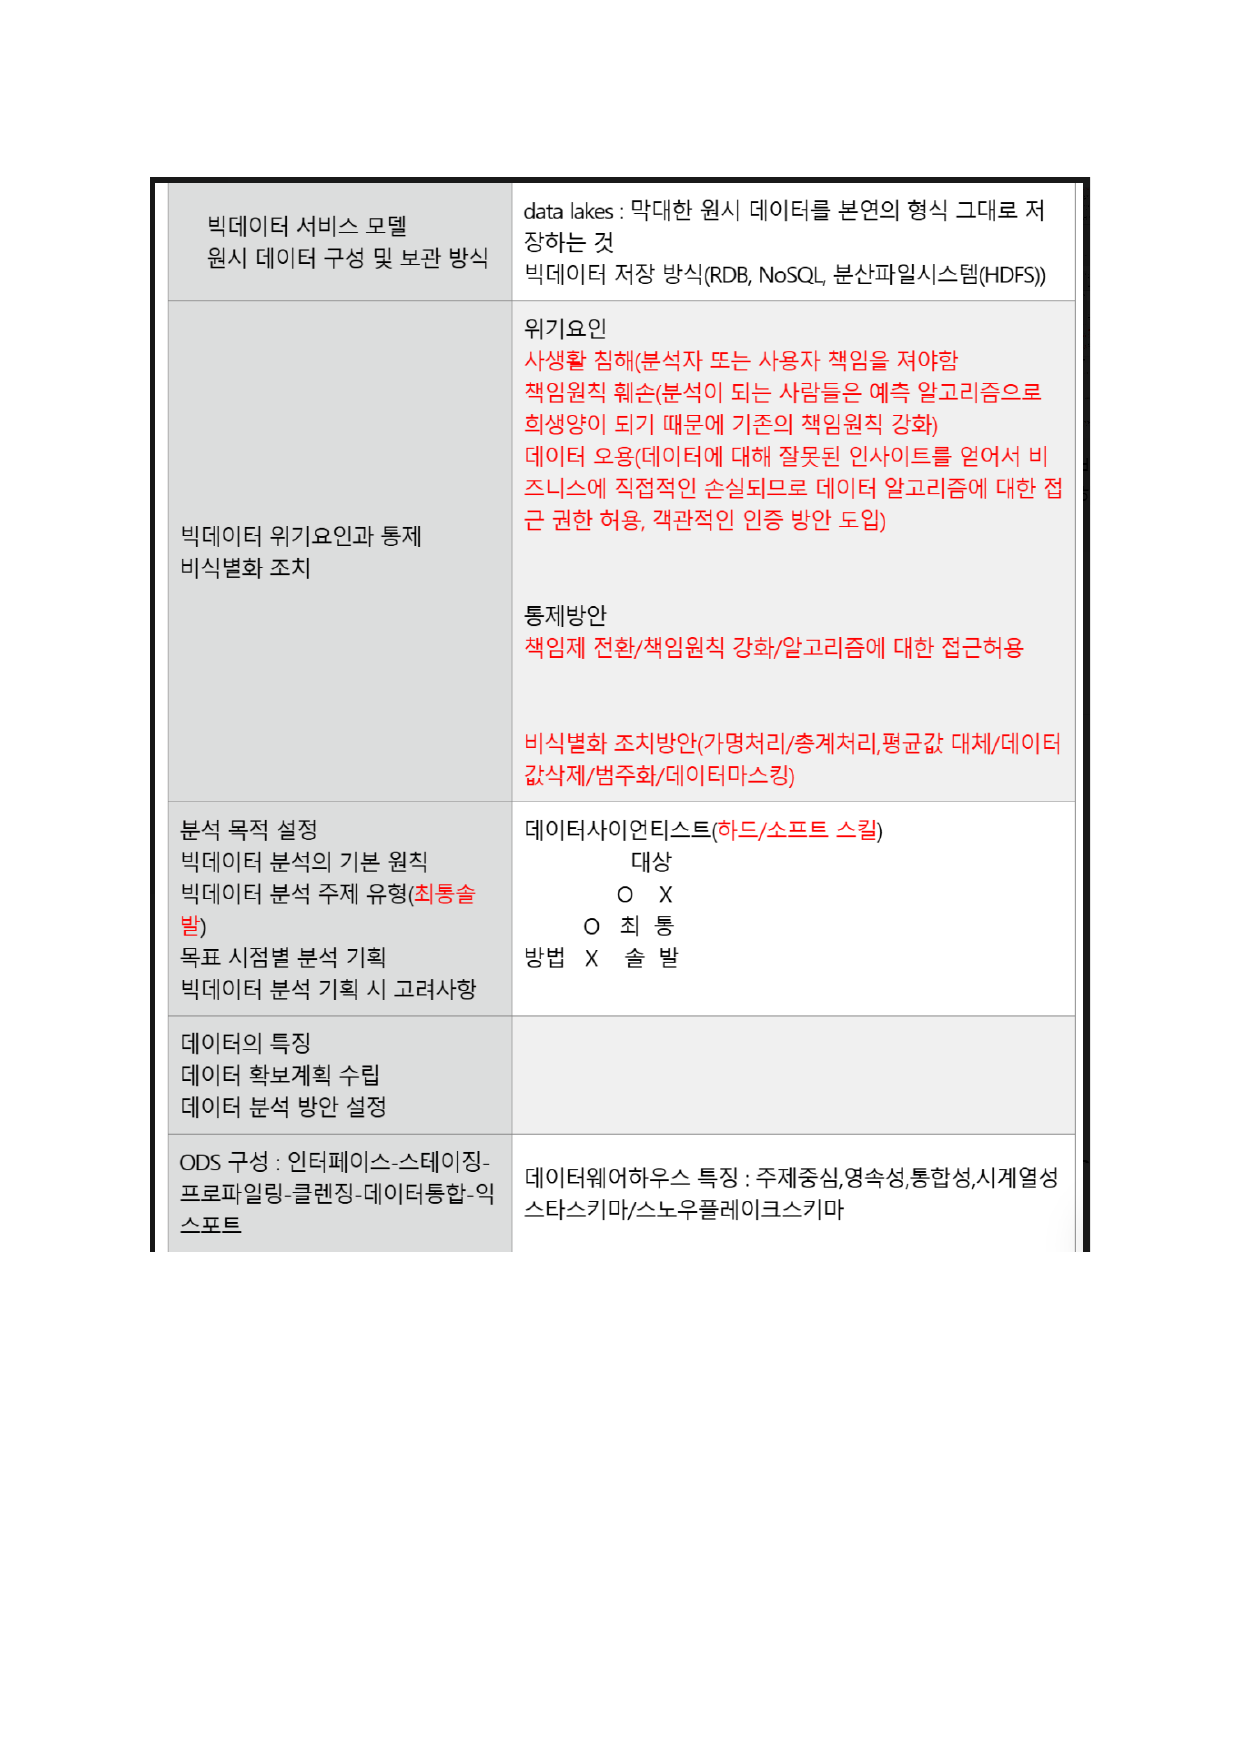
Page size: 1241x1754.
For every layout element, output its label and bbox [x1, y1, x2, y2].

picture [150, 177, 1091, 1252]
